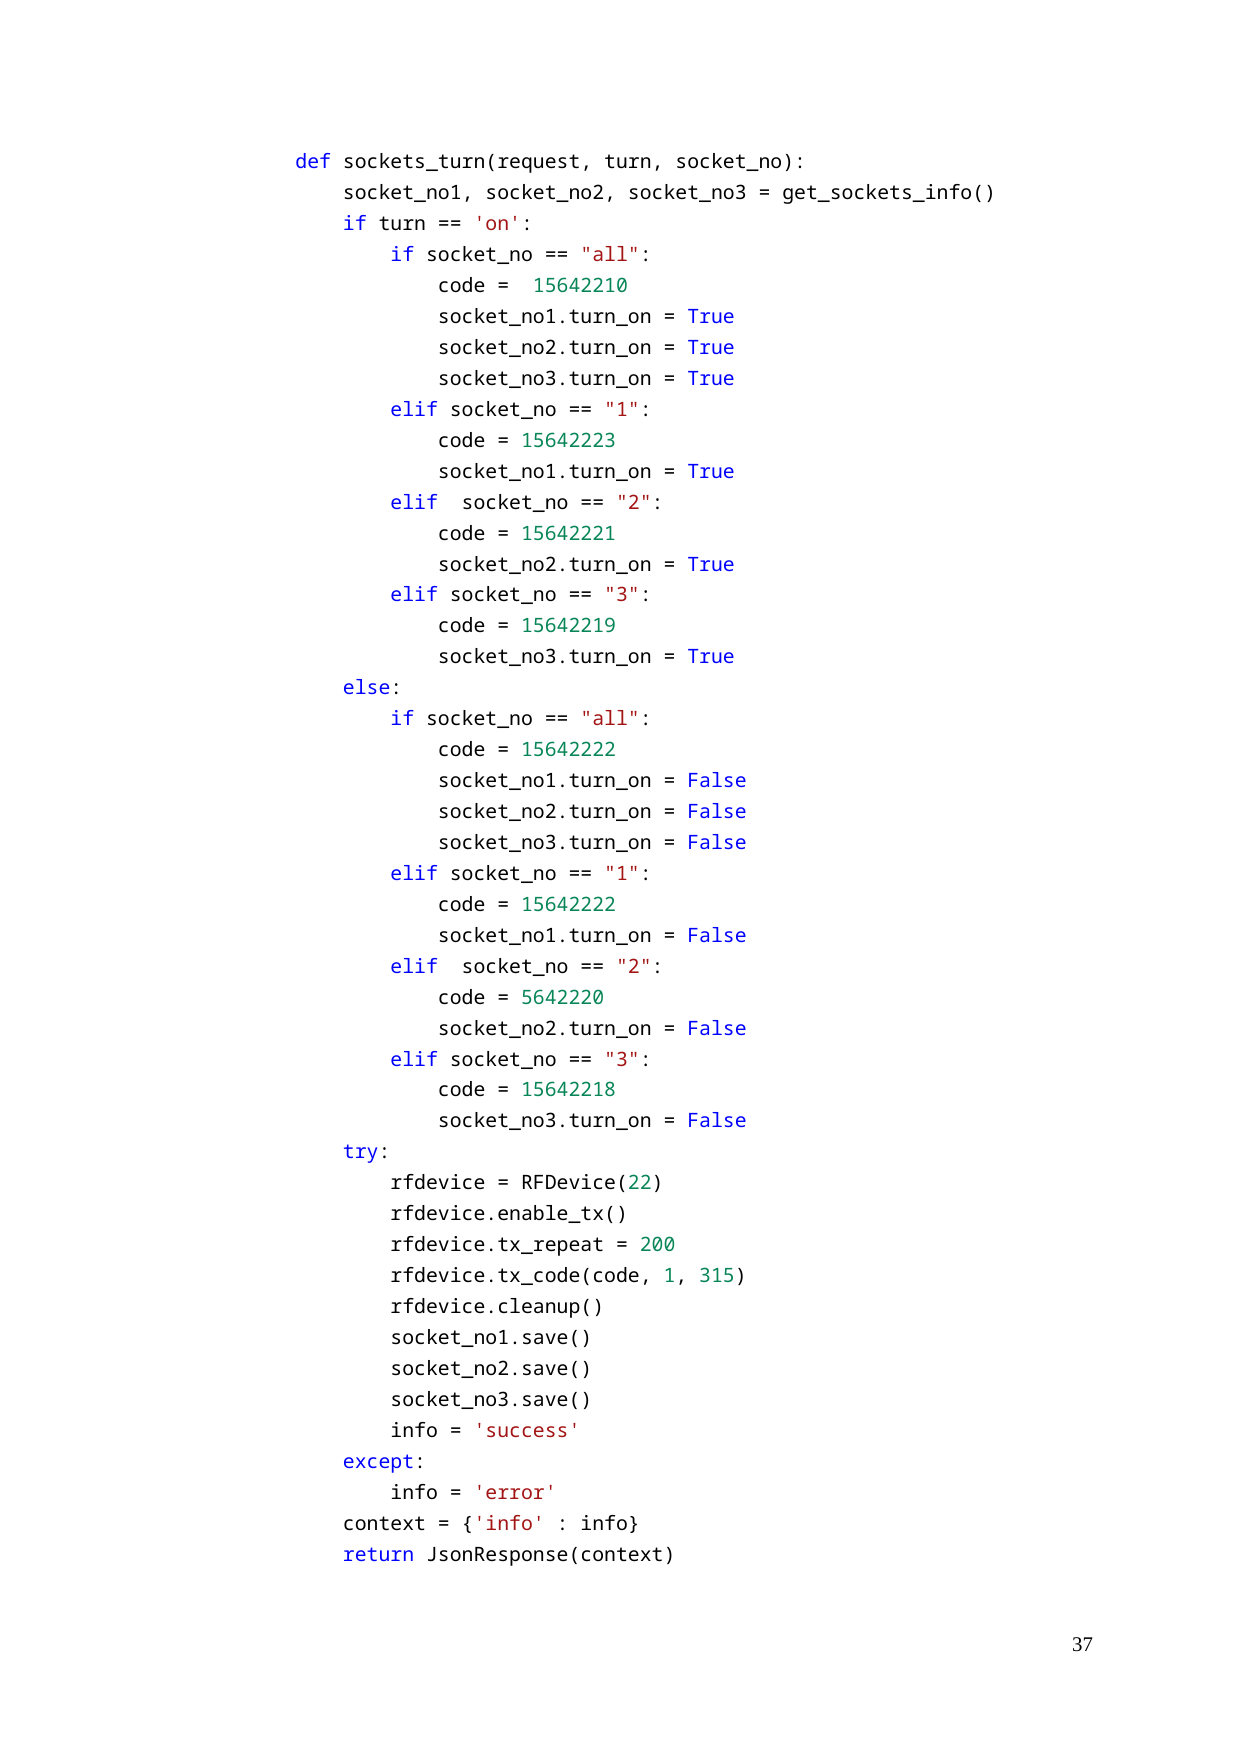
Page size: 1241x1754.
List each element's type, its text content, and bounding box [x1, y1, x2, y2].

text socket_no1.save() [295, 1323, 1093, 1350]
text code = 15642223 [295, 426, 1093, 453]
text code = 15642222 [295, 735, 1093, 762]
text context = {'info' : info} [295, 1509, 1093, 1536]
text socket_no1.turn_on = False [295, 766, 1093, 793]
text info = 'success' [295, 1416, 1093, 1443]
text code = 15642218 [295, 1076, 1093, 1103]
text def sockets_turn(request, turn, socket_no): [295, 148, 1093, 174]
text socket_no2.turn_on = False [295, 1014, 1093, 1041]
text rfdevice.tx_code(code, 1, 315) [295, 1261, 1093, 1288]
text if socket_no == "all": [295, 240, 1093, 267]
text elif socket_no == "1": [295, 859, 1093, 886]
text code = 5642220 [295, 983, 1093, 1010]
text rfdevice.cleanup() [295, 1292, 1093, 1319]
text except: [295, 1447, 1093, 1474]
text rfdevice.enable_tx() [295, 1199, 1093, 1226]
text code = 15642221 [295, 519, 1093, 546]
text socket_no3.save() [295, 1385, 1093, 1412]
text elif socket_no == "2": [295, 952, 1093, 979]
text if socket_no == "all": [295, 704, 1093, 731]
text socket_no1.turn_on = True [295, 457, 1093, 484]
text code = 15642222 [295, 890, 1093, 917]
text socket_no3.turn_on = False [295, 828, 1093, 855]
text rfdevice.tx_repeat = 200 [295, 1230, 1093, 1257]
text socket_no2.save() [295, 1354, 1093, 1381]
text elif socket_no == "3": [295, 1045, 1093, 1072]
text socket_no3.turn_on = True [295, 364, 1093, 391]
text socket_no2.turn_on = False [295, 797, 1093, 824]
text socket_no2.turn_on = True [295, 550, 1093, 577]
text elif socket_no == "2": [295, 488, 1093, 515]
text code = 15642210 [295, 271, 1093, 298]
text info = 'error' [295, 1478, 1093, 1505]
text return JsonResponse(context) [295, 1540, 1093, 1567]
text try: [295, 1138, 1093, 1164]
text else: [295, 673, 1093, 701]
text socket_no1.turn_on = False [295, 921, 1093, 948]
text socket_no1.turn_on = True [295, 302, 1093, 329]
text rfdevice = RFDevice(22) [295, 1168, 1093, 1196]
text socket_no2.turn_on = True [295, 333, 1093, 360]
text socket_no1, socket_no2, socket_no3 = get_sockets_info() [295, 178, 1093, 206]
text if turn == 'on': [295, 209, 1093, 236]
text elif socket_no == "3": [295, 581, 1093, 608]
text elif socket_no == "1": [295, 395, 1093, 422]
text socket_no3.turn_on = False [295, 1107, 1093, 1134]
text socket_no3.turn_on = True [295, 643, 1093, 669]
text code = 15642219 [295, 612, 1093, 639]
